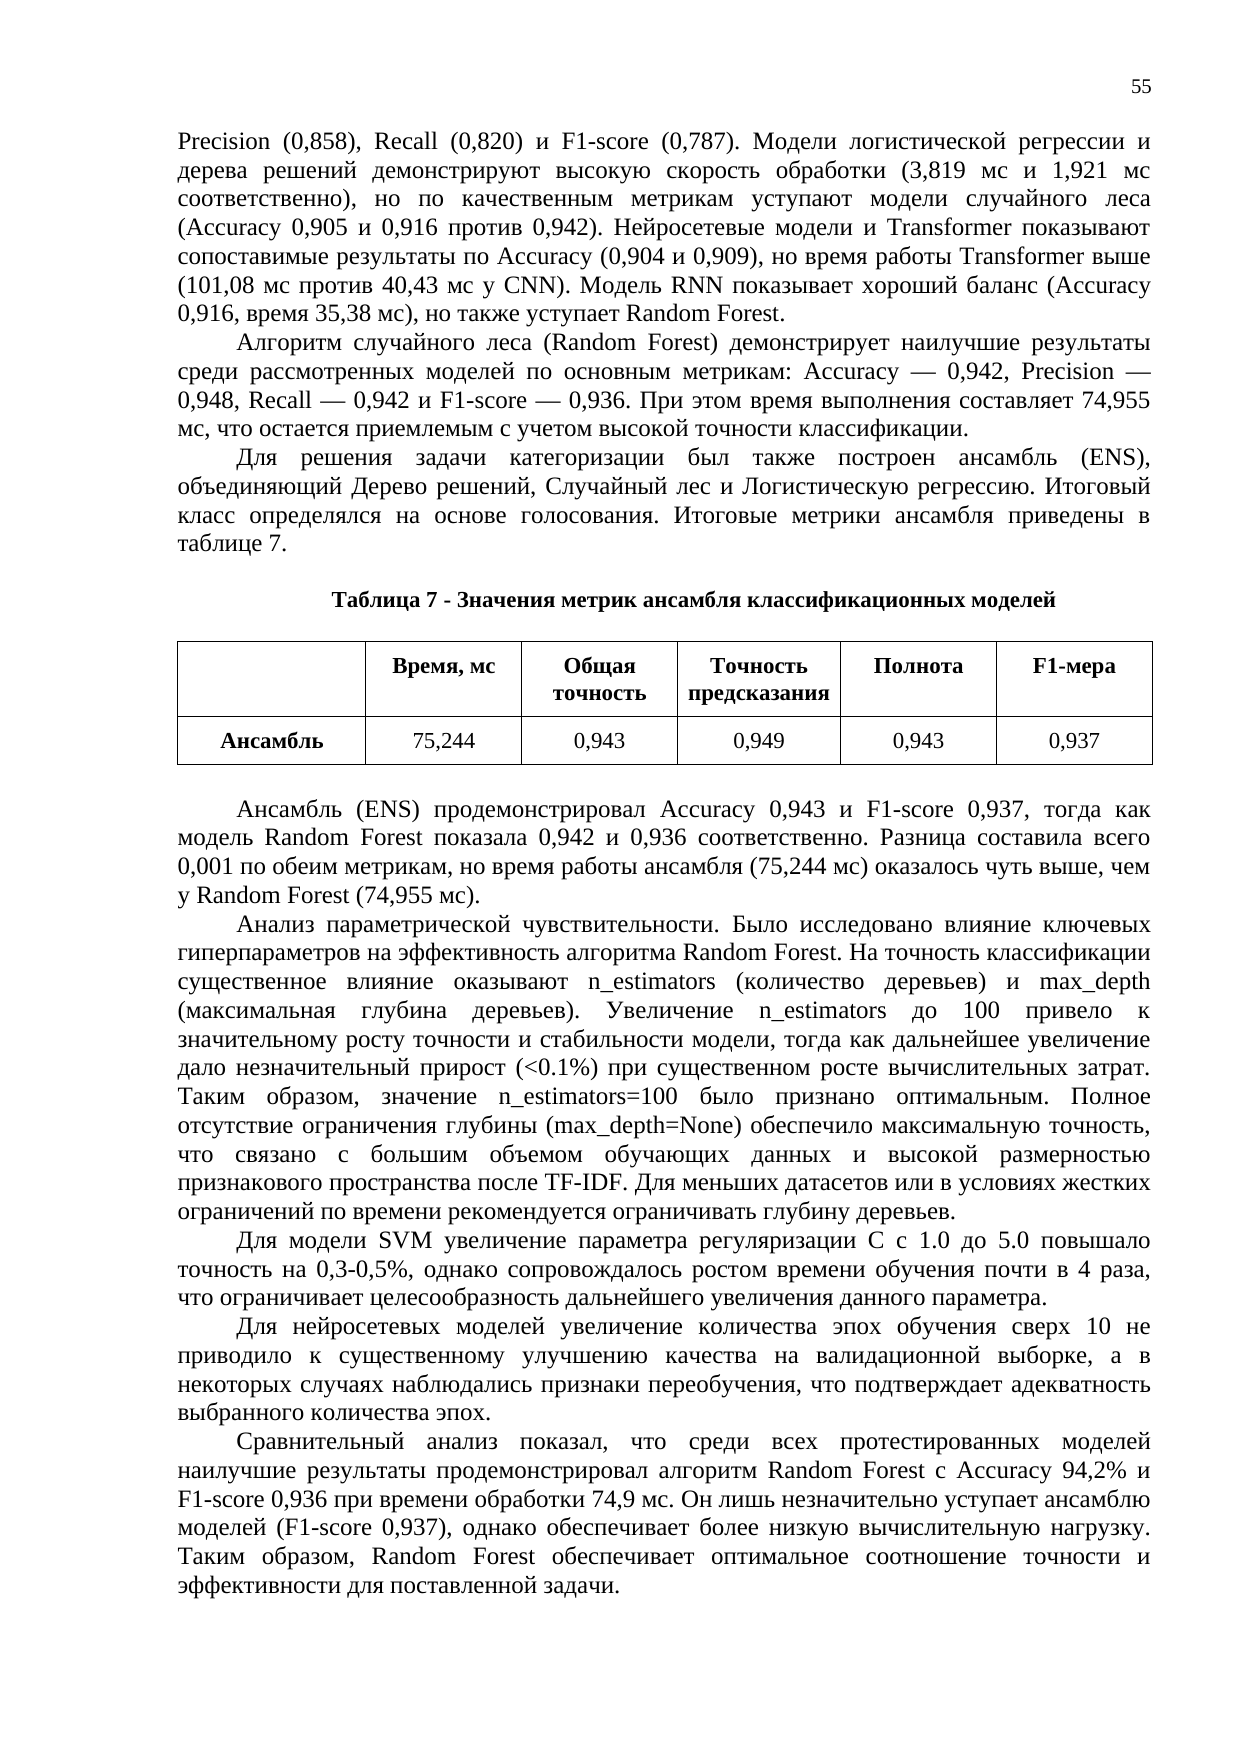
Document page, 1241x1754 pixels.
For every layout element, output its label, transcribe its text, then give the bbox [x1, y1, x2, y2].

text Для нейросетевых моделей увеличение количества эпох обучения сверх 10 не приводило к существенному улучшению качества на валидационной выборке, а в некоторых случаях наблюдались признаки переобучения, что подтверждает адекватность выбранного количества эпох. [177, 1311, 1152, 1426]
table_cell 0,943 [522, 717, 677, 764]
table_header Полнота [841, 642, 996, 716]
text Таблица 7 - Значения метрик ансамбля классификационных моделей [177, 586, 1152, 612]
table_header Общая точность [522, 642, 677, 716]
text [177, 126, 1152, 327]
text Сравнительный анализ показал, что среди всех протестированных моделей наилучшие результаты продемонстрировал алгоритм Random Forest с Accuracy 94,2% и F1-score 0,936 при времени обработки 74,9 мс. Он лишь незначительно уступает ансамблю моделей (F1-score 0,937), однако обеспечивает более низкую вычислительную нагрузку. Таким образом, Random Forest обеспечивает оптимальное соотношение точности и эффективности для поставленной задачи. [177, 1426, 1152, 1599]
table_cell 0,937 [997, 717, 1152, 764]
table_cell 0,943 [841, 717, 996, 764]
text Ансамбль (ENS) продемонстрировал Accuracy 0,943 и F1-score 0,937, тогда как модель Random Forest показала 0,942 и 0,936 соответственно. Разница составила всего 0,001 по обеим метрикам, но время работы ансамбля (75,244 мс) оказалось чуть выше, чем у Random Forest (74,955 мс). [177, 794, 1152, 909]
text Для решения задачи категоризации был также построен ансамбль (ENS), объединяющий Дерево решений, Случайный лес и Логистическую регрессию. Итоговый класс определялся на основе голосования. Итоговые метрики ансамбля приведены в таблице 7. [177, 442, 1152, 557]
table_header F1-мера [997, 642, 1152, 716]
table_cell Ансамбль [178, 717, 365, 764]
table_cell 75,244 [366, 717, 521, 764]
text Алгоритм случайного леса (Random Forest) демонстрирует наилучшие результаты среди рассмотренных моделей по основным метрикам: Accuracy — 0,942, Precision — 0,948, Recall — 0,942 и F1-score — 0,936. При этом время выполнения составляет 74,955 мс, что остается приемлемым с учетом высокой точности классификации. [177, 327, 1152, 442]
text Для модели SVM увеличение параметра регуляризации C с 1.0 до 5.0 повышало точность на 0,3-0,5%, однако сопровождалось ростом времени обучения почти в 4 раза, что ограничивает целесообразность дальнейшего увеличения данного параметра. [177, 1225, 1152, 1311]
table_header Время, мс [366, 642, 521, 716]
table_header Точность предсказания [678, 642, 840, 716]
table_cell 0,949 [678, 717, 840, 764]
text Анализ параметрической чувствительности. Было исследовано влияние ключевых гиперпараметров на эффективность алгоритма Random Forest. На точность классификации существенное влияние оказывают n_estimators (количество деревьев) и max_depth (максимальная глубина деревьев). Увеличение n_estimators до 100 привело к значительному росту точности и стабильности модели, тогда как дальнейшее увеличение дало незначительный прирост (<0.1%) при существенном росте вычислительных затрат. Таким образом, значение n_estimators=100 было признано оптимальным. Полное отсутствие ограничения глубины (max_depth=None) обеспечило максимальную точность, что связано с большим объемом обучающих данных и высокой размерностью признакового пространства после TF-IDF. Для меньших датасетов или в условиях жестких ограничений по времени рекомендуется ограничивать глубину деревьев. [177, 909, 1152, 1225]
table_header [178, 642, 365, 716]
